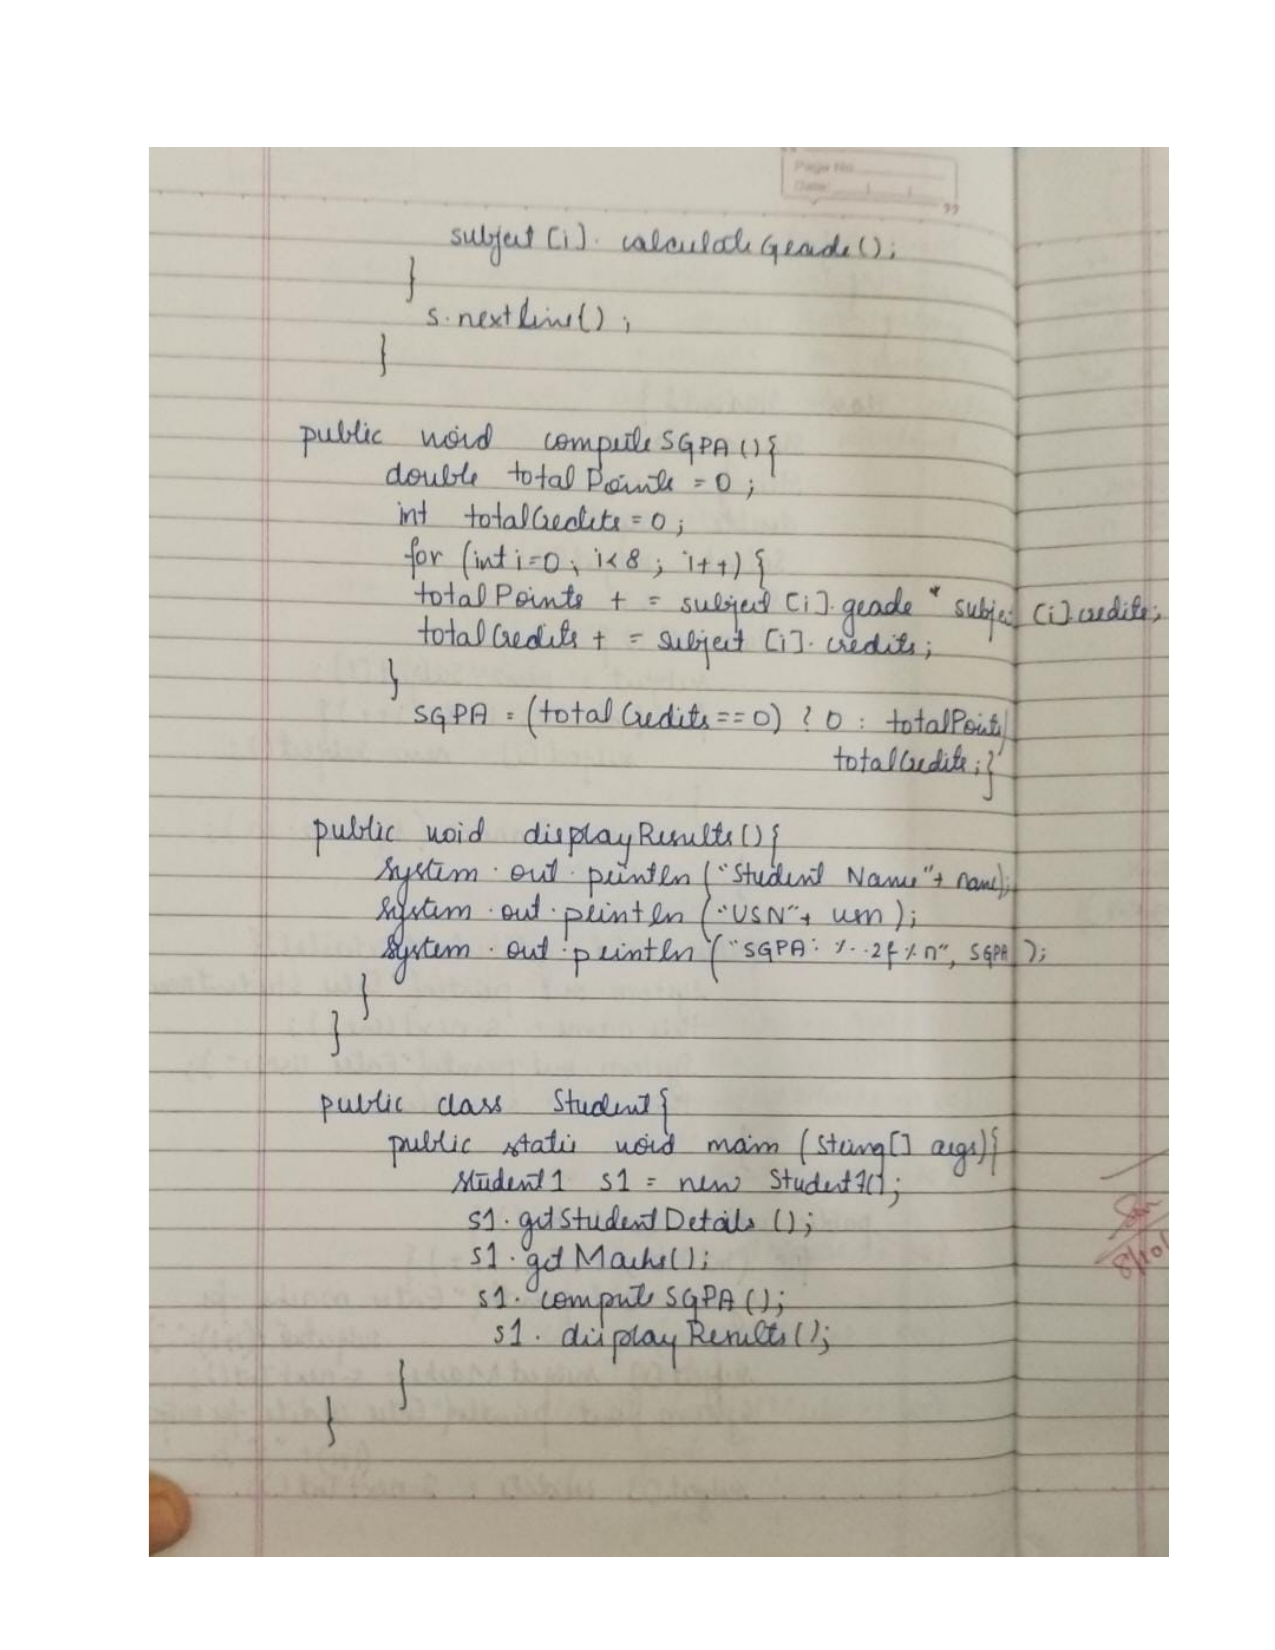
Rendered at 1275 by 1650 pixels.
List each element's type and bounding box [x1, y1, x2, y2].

picture [148, 147, 1169, 1557]
